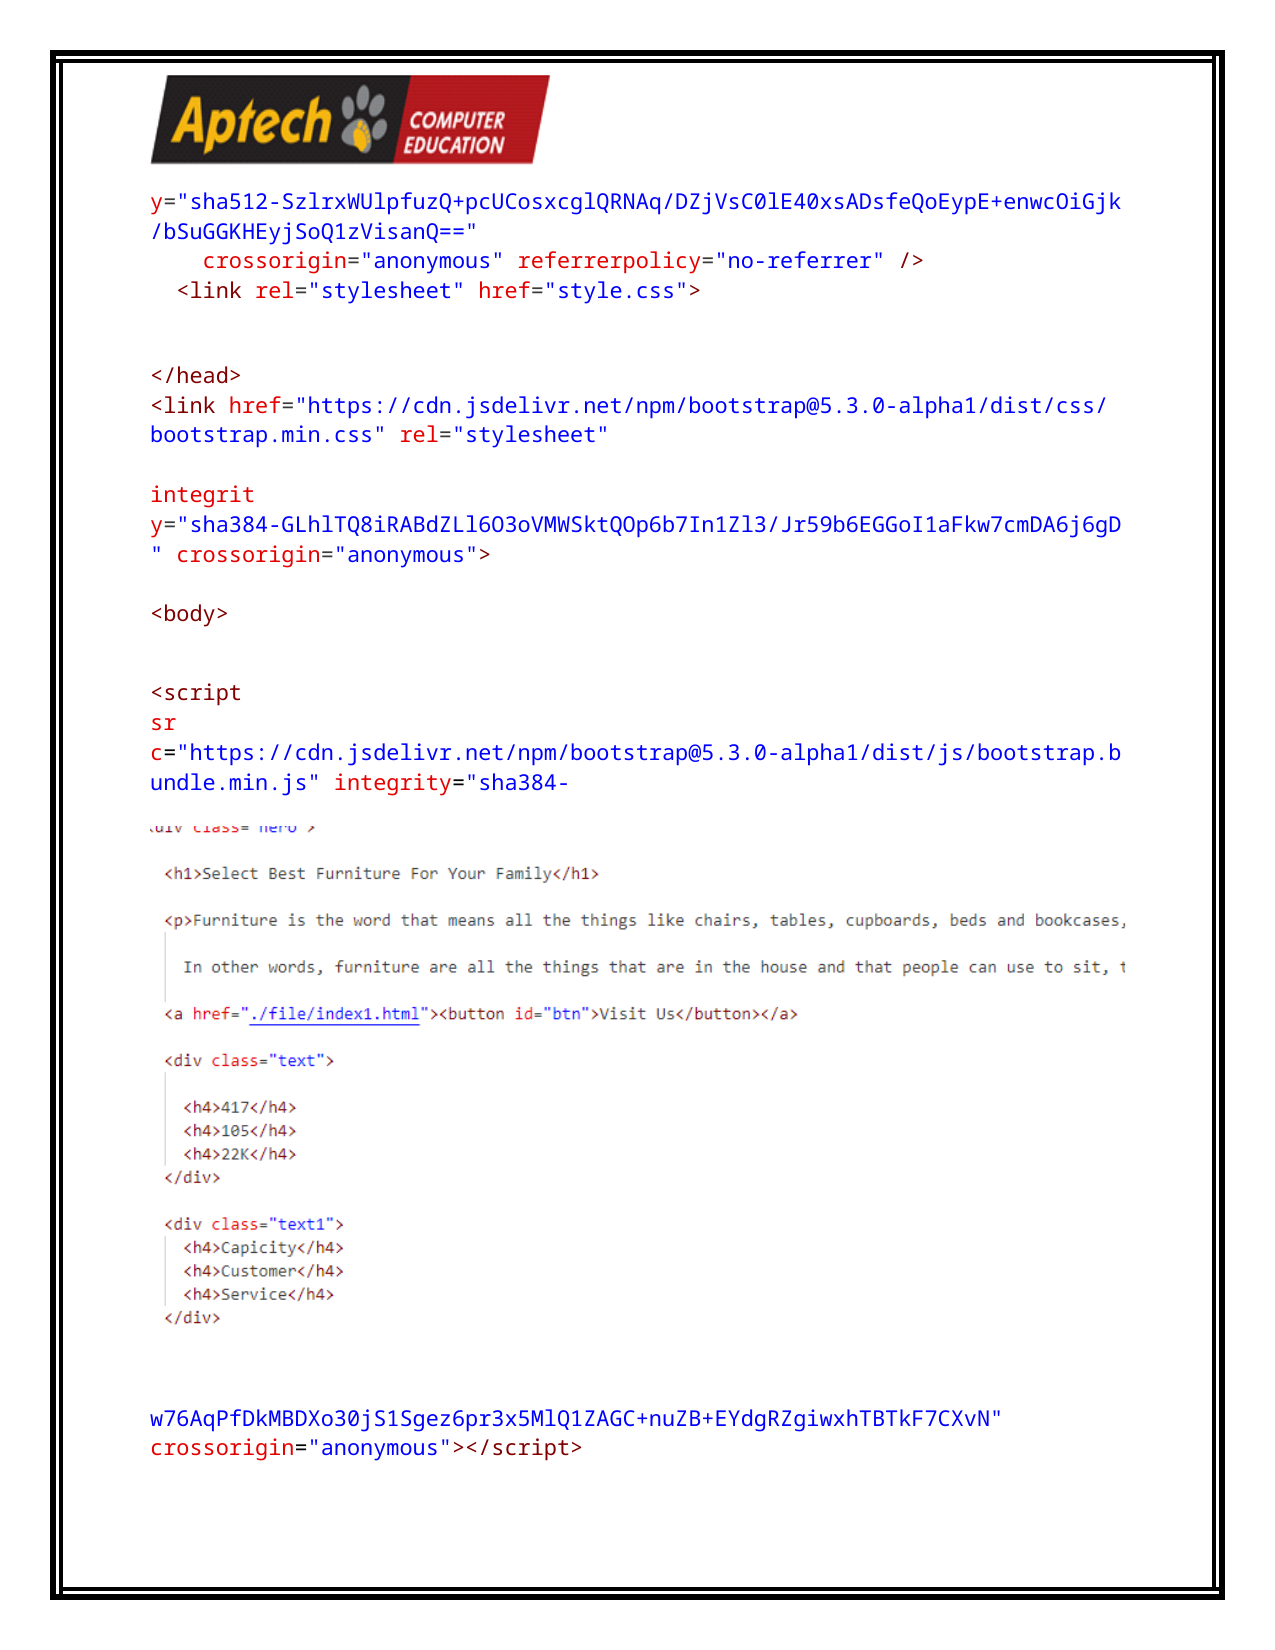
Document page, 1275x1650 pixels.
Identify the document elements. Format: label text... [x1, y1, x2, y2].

text </head> [150, 360, 1125, 390]
text <link href="https://cdn.jsdelivr.net/npm/bootstrap@5.3.0-alpha1/dist/css/bootstrap.min.css" rel="stylesheet" [150, 390, 1125, 449]
picture [150, 75, 571, 186]
text <body> [150, 598, 1125, 628]
text integrity="sha512-SzlrxWUlpfuzQ+pcUCosxcglQRNAq/DZjVsC0lE40xsADsfeQoEypE+enwcOiGjk/bSuGGKHEyjSoQ1zVisanQ==" [150, 186, 1125, 246]
text crossorigin="anonymous" referrerpolicy="no-referrer" /> [150, 246, 1125, 275]
text <link rel="stylesheet" href="style.css"> [150, 275, 1125, 305]
text integrity="sha384-GLhlTQ8iRABdZLl6O3oVMWSktQOp6b7In1Zl3/Jr59b6EGGoI1aFkw7cmDA6j6gD" crossorigin="anonymous"> [150, 449, 1125, 568]
text <script src="https://cdn.jsdelivr.net/npm/bootstrap@5.3.0-alpha1/dist/js/bootstrap.bundle.min.js" integrity="sha384- [150, 677, 1125, 796]
text w76AqPfDkMBDXo30jS1Sgez6pr3x5MlQ1ZAGC+nuZB+EYdgRZgiwxhTBTkF7CXvN" crossorigin="anonymous"></script> [150, 1403, 1125, 1462]
